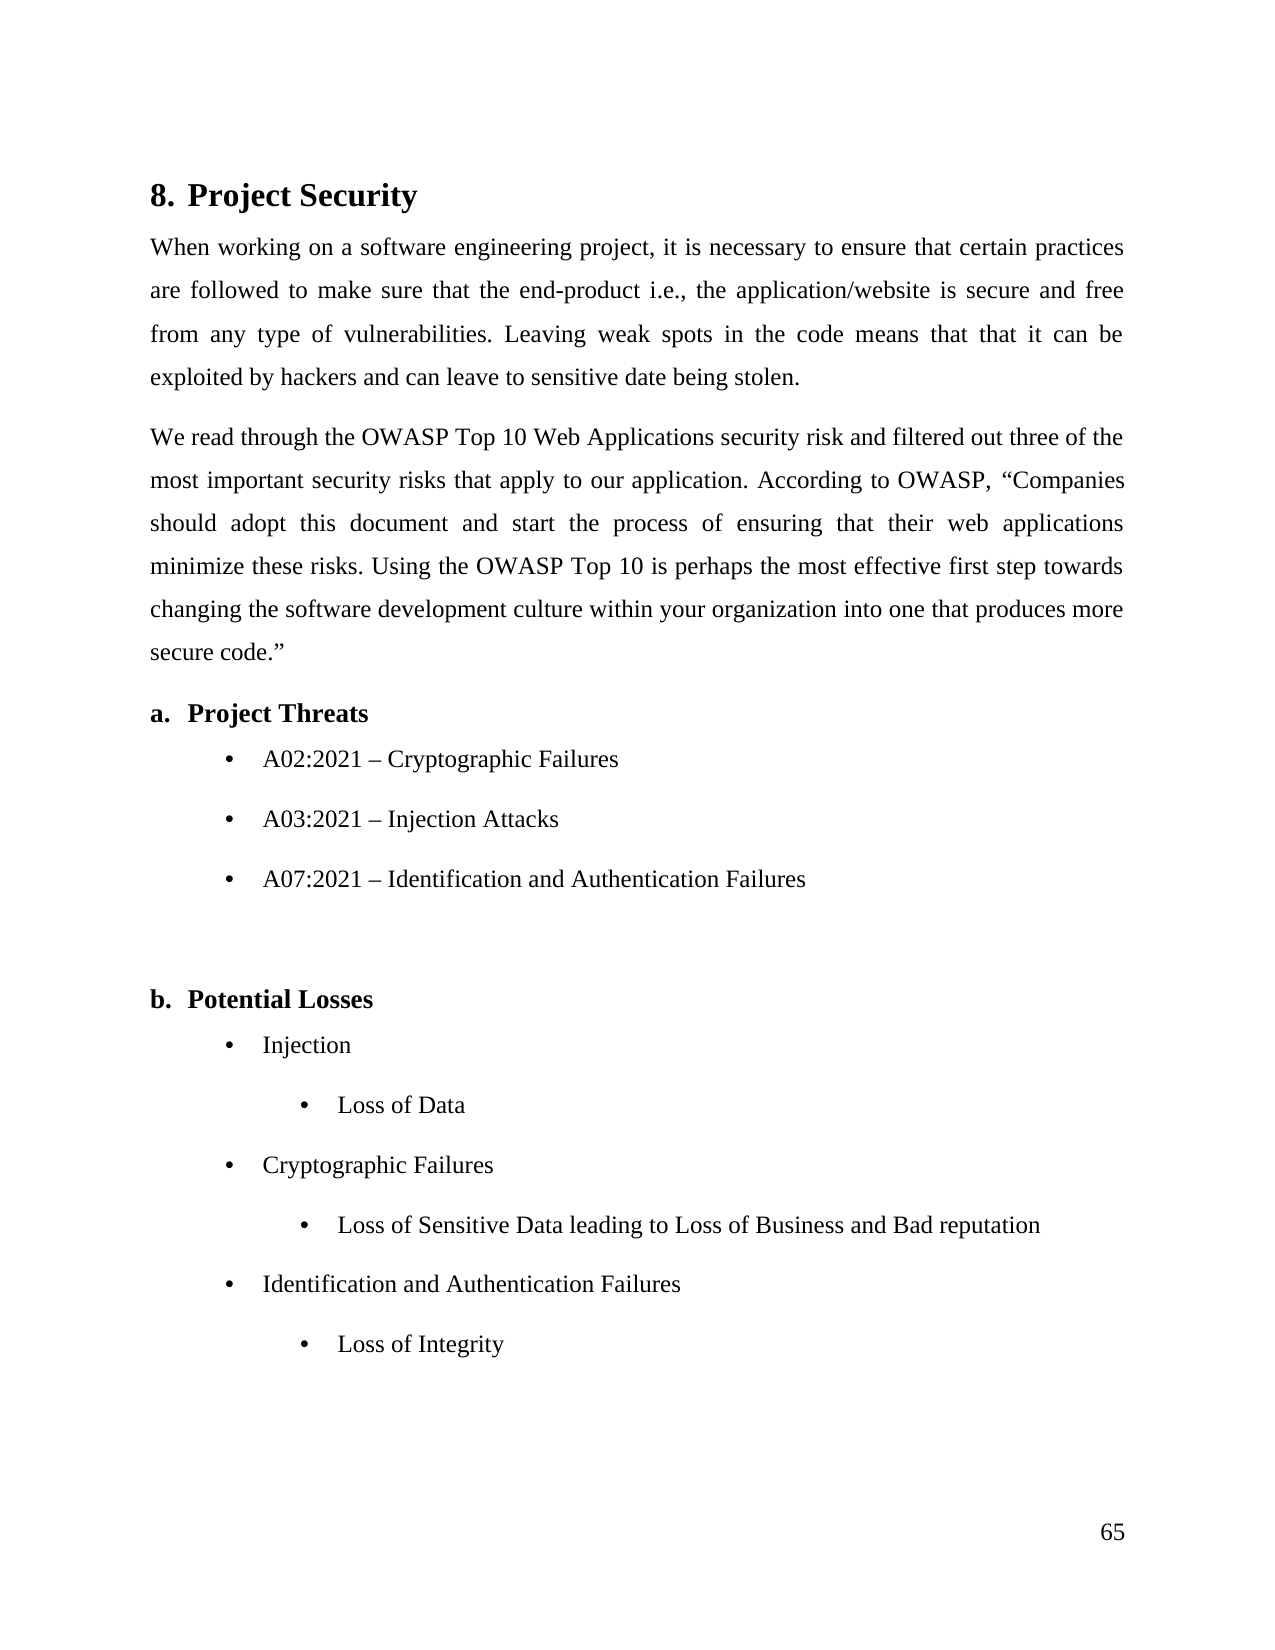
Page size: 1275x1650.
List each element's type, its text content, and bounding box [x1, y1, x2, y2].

subtitle Project Security [150, 175, 1125, 213]
subtitle Potential Losses [150, 983, 1125, 1014]
list Loss of Data [300, 1090, 1125, 1119]
list A02:2021 – Cryptographic Failures [225, 744, 1125, 773]
list Injection [225, 1030, 1125, 1059]
list A03:2021 – Injection Attacks [225, 804, 1125, 832]
list Loss of Sensitive Data leading to Loss of Business and Bad reputation [300, 1209, 1125, 1238]
list Identification and Authentication Failures [225, 1269, 1125, 1298]
list Cryptographic Failures [225, 1150, 1125, 1178]
text We read through the OWASP Top 10 Web Applications security risk and filtered out three of the most important security risks that apply to our application. According to OWASP, “Companies should adopt this document and start the process of ensuring that their web applications minimize these risks. Using the OWASP Top 10 is perhaps the most effective first step towards changing the software development culture within your organization into one that produces more secure code.” [150, 422, 1125, 666]
text When working on a software engineering project, it is necessary to ensure that certain practices are followed to make sure that the end-product i.e., the application/website is secure and free from any type of vulnerabilities. Leaving weak spots in the code means that that it can be exploited by hackers and can leave to sensitive date being stolen. [150, 232, 1125, 391]
list Loss of Integrity [300, 1329, 1125, 1358]
subtitle Project Threats [150, 697, 1125, 728]
list A07:2021 – Identification and Authentication Failures [225, 863, 1125, 892]
